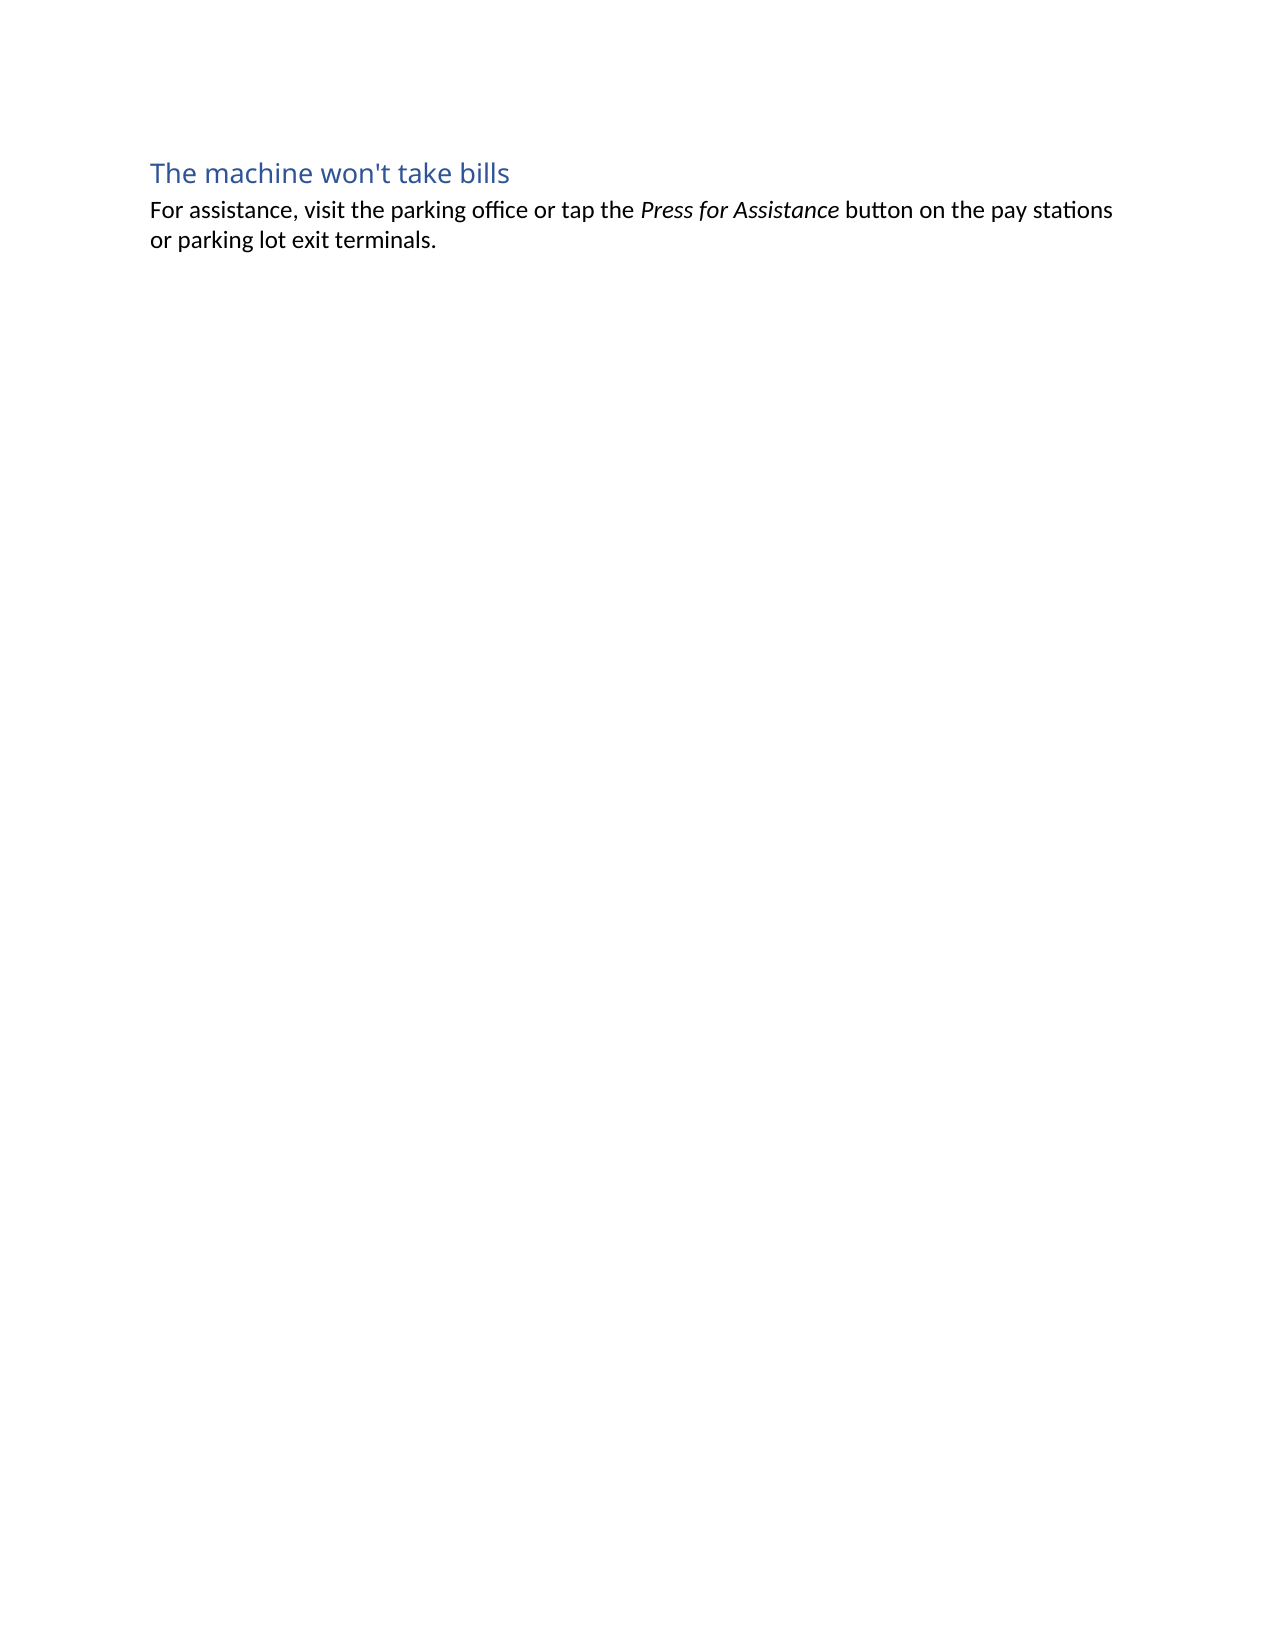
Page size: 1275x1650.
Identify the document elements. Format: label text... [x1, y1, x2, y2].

text For assistance, visit the parking office or tap the Press for Assistance button on the pay stations or parking lot exit terminals. [150, 194, 1125, 255]
subtitle The machine won't take bills [150, 154, 1125, 191]
